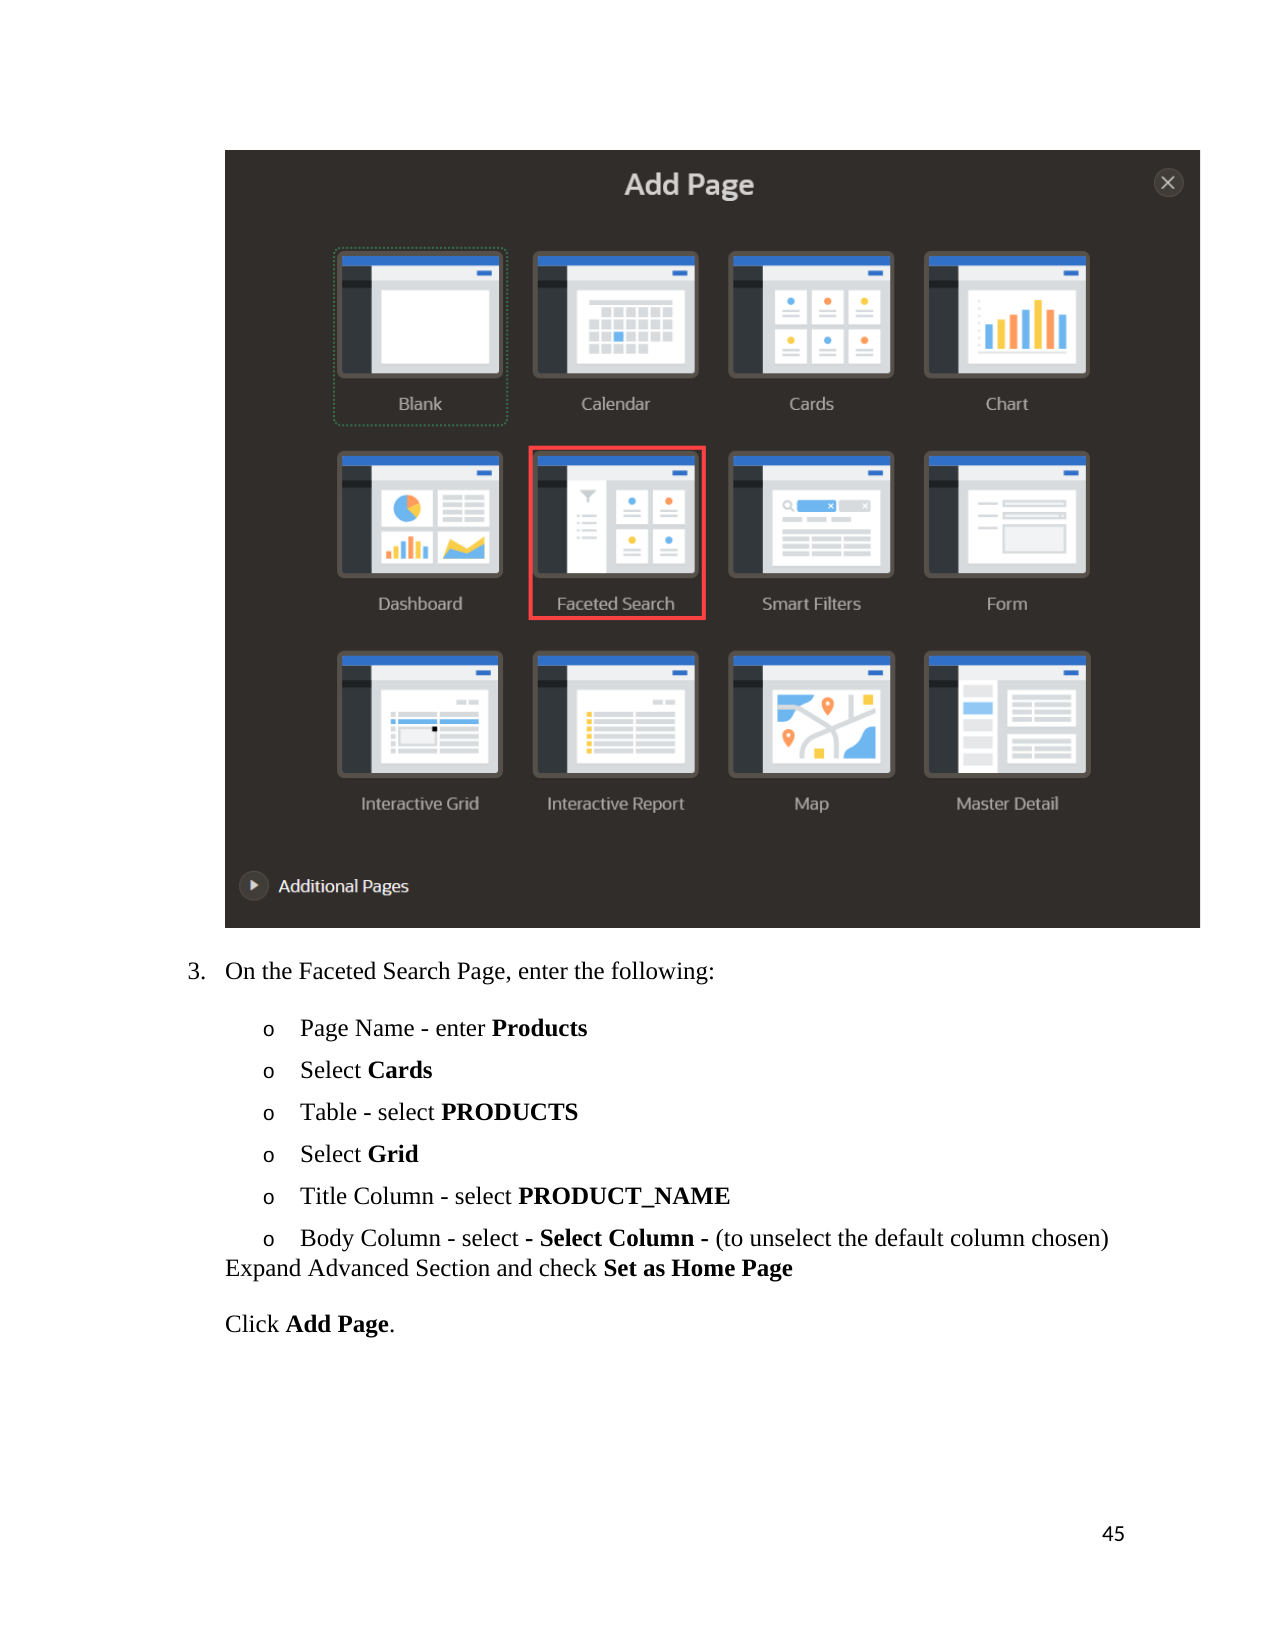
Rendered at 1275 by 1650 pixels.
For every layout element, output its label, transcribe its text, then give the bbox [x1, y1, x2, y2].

text Expand Advanced Section and check Set as Home Page [225, 1253, 1125, 1281]
picture [225, 150, 1200, 928]
list Body Column - select - Select Column - (to unselect the default column chosen) [262, 1223, 1125, 1253]
list Page Name - enter Products [262, 1013, 1125, 1042]
list Select Cards [262, 1055, 1125, 1084]
list Table - select PRODUCTS [262, 1097, 1125, 1126]
list Select Grid [262, 1139, 1125, 1168]
list Title Column - select PRODUCT_NAME [262, 1181, 1125, 1211]
text Click Add Page. [225, 1309, 1125, 1338]
list On the Faceted Search Page, enter the following: [187, 956, 1125, 984]
